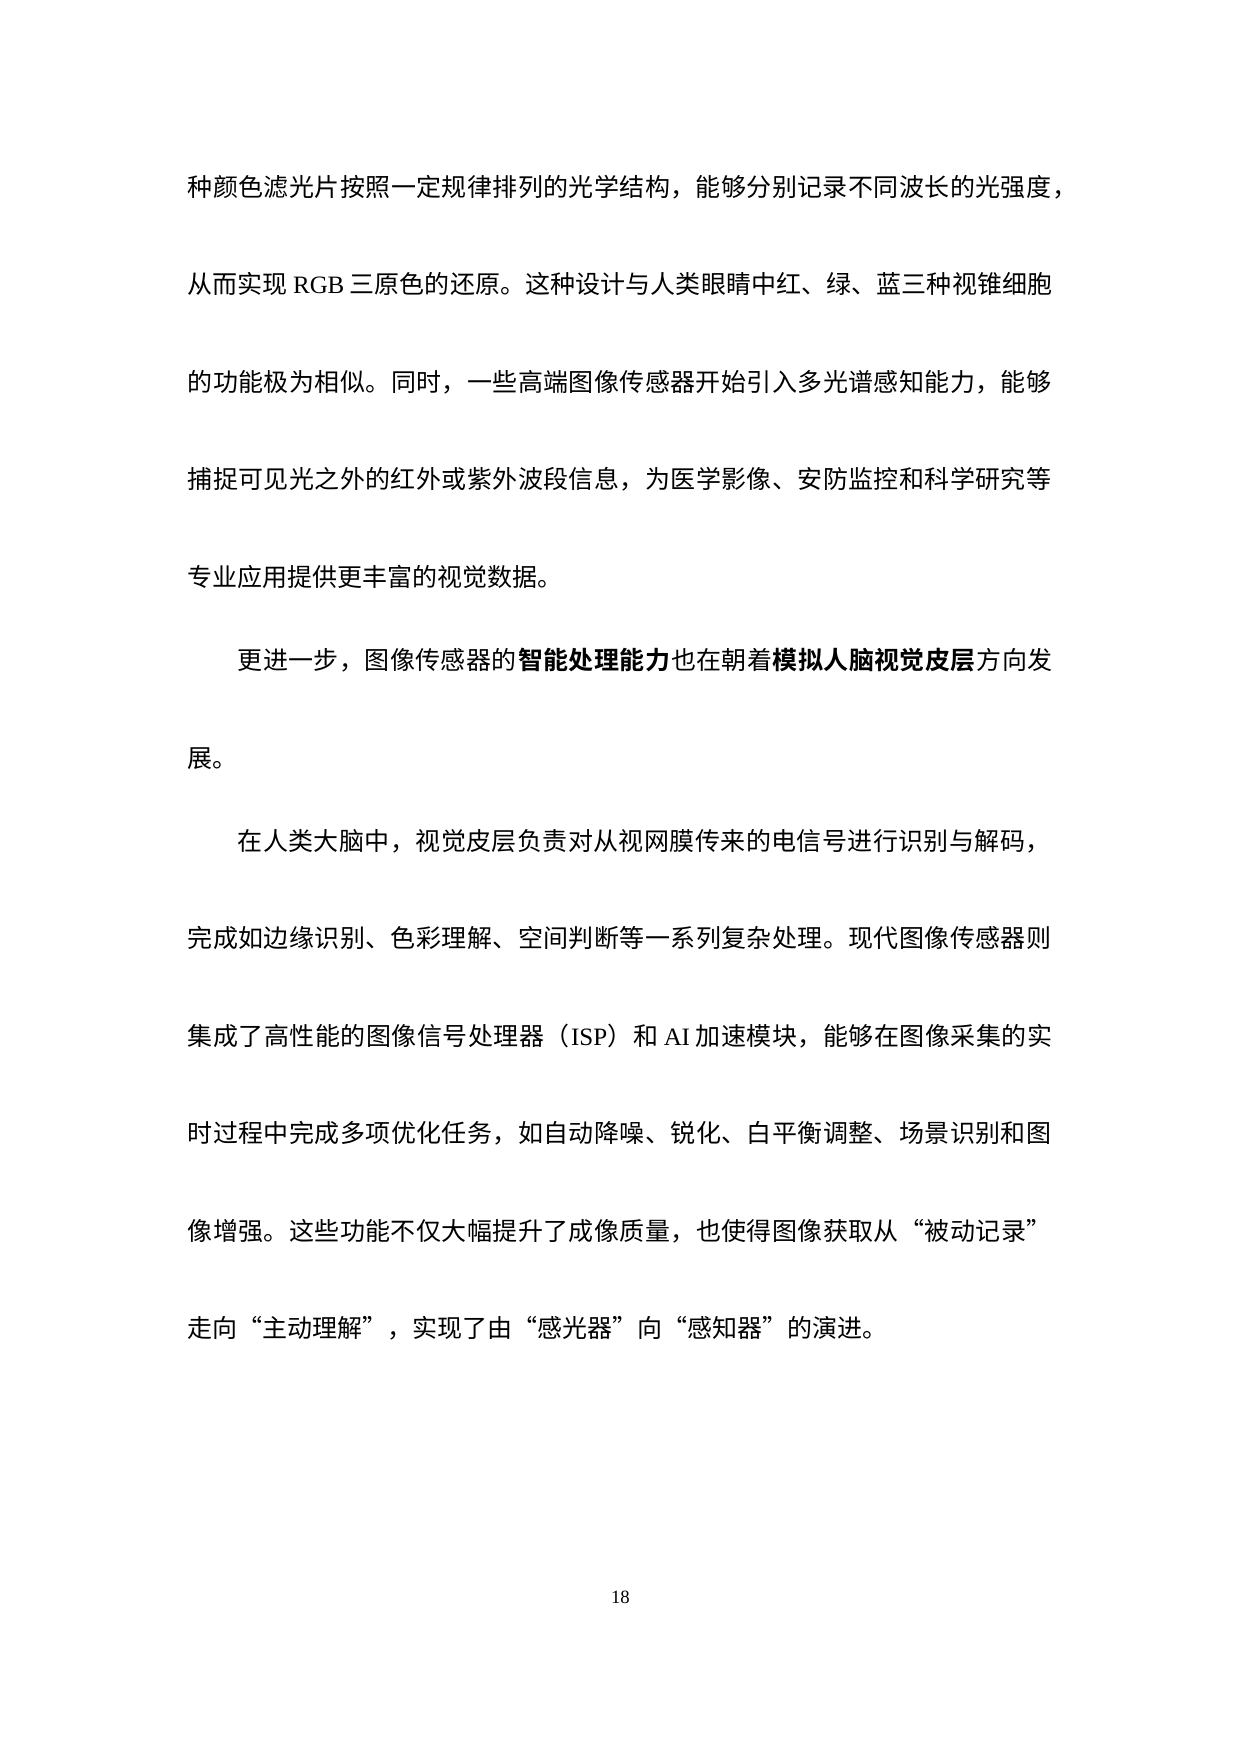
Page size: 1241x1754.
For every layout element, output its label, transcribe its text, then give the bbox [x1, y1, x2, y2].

text 在人类大脑中，视觉皮层负责对从视网膜传来的电信号进行识别与解码，完成如边缘识别、色彩理解、空间判断等一系列复杂处理。现代图像传感器则集成了高性能的图像信号处理器（ISP）和AI加速模块，能够在图像采集的实时过程中完成多项优化任务，如自动降噪、锐化、白平衡调整、场景识别和图像增强。这些功能不仅大幅提升了成像质量，也使得图像获取从“被动记录”走向“主动理解”，实现了由“感光器”向“感知器”的演进。 [187, 807, 1053, 1359]
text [187, 153, 1053, 608]
text 更进一步，图像传感器的智能处理能力也在朝着模拟人脑视觉皮层方向发展。 [187, 626, 1053, 789]
